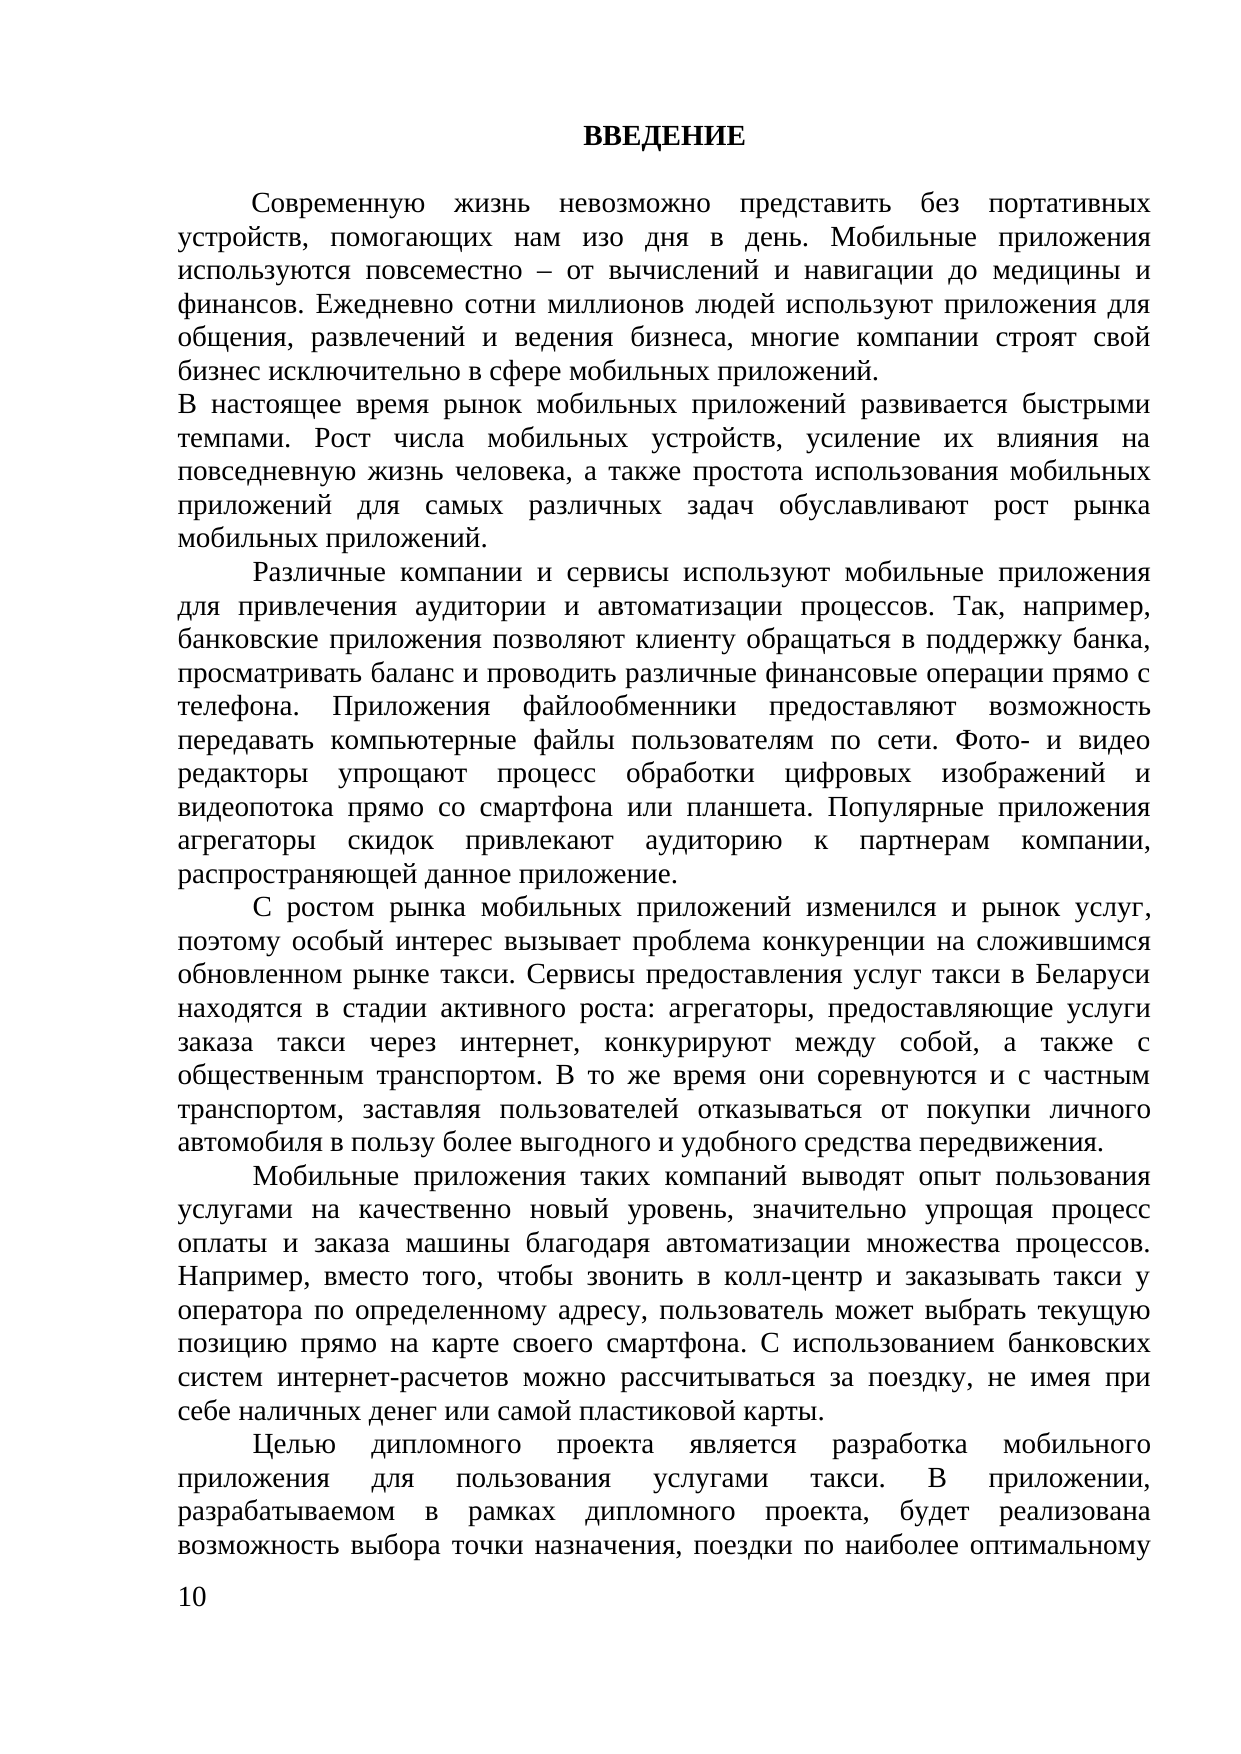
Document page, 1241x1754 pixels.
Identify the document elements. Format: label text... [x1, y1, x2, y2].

text Современную жизнь невозможно представить без портативных устройств, помогающих нам изо дня в день. Мобильные приложения используются повсеместно – от вычислений и навигации до медицины и финансов. Ежедневно сотни миллионов людей используют приложения для общения, развлечений и ведения бизнеса, многие компании строят свой бизнес исключительно в сфере мобильных приложений. [177, 185, 1152, 386]
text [177, 1426, 1152, 1560]
text С ростом рынка мобильных приложений изменился и рынок услуг, поэтому особый интерес вызывает проблема конкуренции на сложившимся обновленном рынке такси. Сервисы предоставления услуг такси в Беларуси находятся в стадии активного роста: агрегаторы, предоставляющие услуги заказа такси через интернет, конкурируют между собой, а также с общественным транспортом. В то же время они соревнуются и с частным транспортом, заставляя пользователей отказываться от покупки личного автомобиля в пользу более выгодного и удобного средства передвижения. [177, 889, 1152, 1158]
text Различные компании и сервисы используют мобильные приложения для привлечения аудитории и автоматизации процессов. Так, например, банковские приложения позволяют клиенту обращаться в поддержку банка, просматривать баланс и проводить различные финансовые операции прямо с телефона. Приложения файлообменники предоставляют возможность передавать компьютерные файлы пользователям по сети. Фото- и видео редакторы упрощают процесс обработки цифровых изображений и видеопотока прямо со смартфона или планшета. Популярные приложения агрегаторы скидок привлекают аудиторию к партнерам компании, распространяющей данное приложение. [177, 554, 1152, 889]
text Введение [177, 118, 1152, 152]
text Мобильные приложения таких компаний выводят опыт пользования услугами на качественно новый уровень, значительно упрощая процесс оплаты и заказа машины благодаря автоматизации множества процессов. Например, вместо того, чтобы звонить в колл-центр и заказывать такси у оператора по определенному адресу, пользователь может выбрать текущую позицию прямо на карте своего смартфона. С использованием банковских систем интернет-расчетов можно рассчитываться за поездку, не имея при себе наличных денег или самой пластиковой карты. [177, 1158, 1152, 1426]
text В настоящее время рынок мобильных приложений развивается быстрыми темпами. Рост числа мобильных устройств, усиление их влияния на повседневную жизнь человека, а также простота использования мобильных приложений для самых различных задач обуславливают рост рынка мобильных приложений. [177, 386, 1152, 554]
